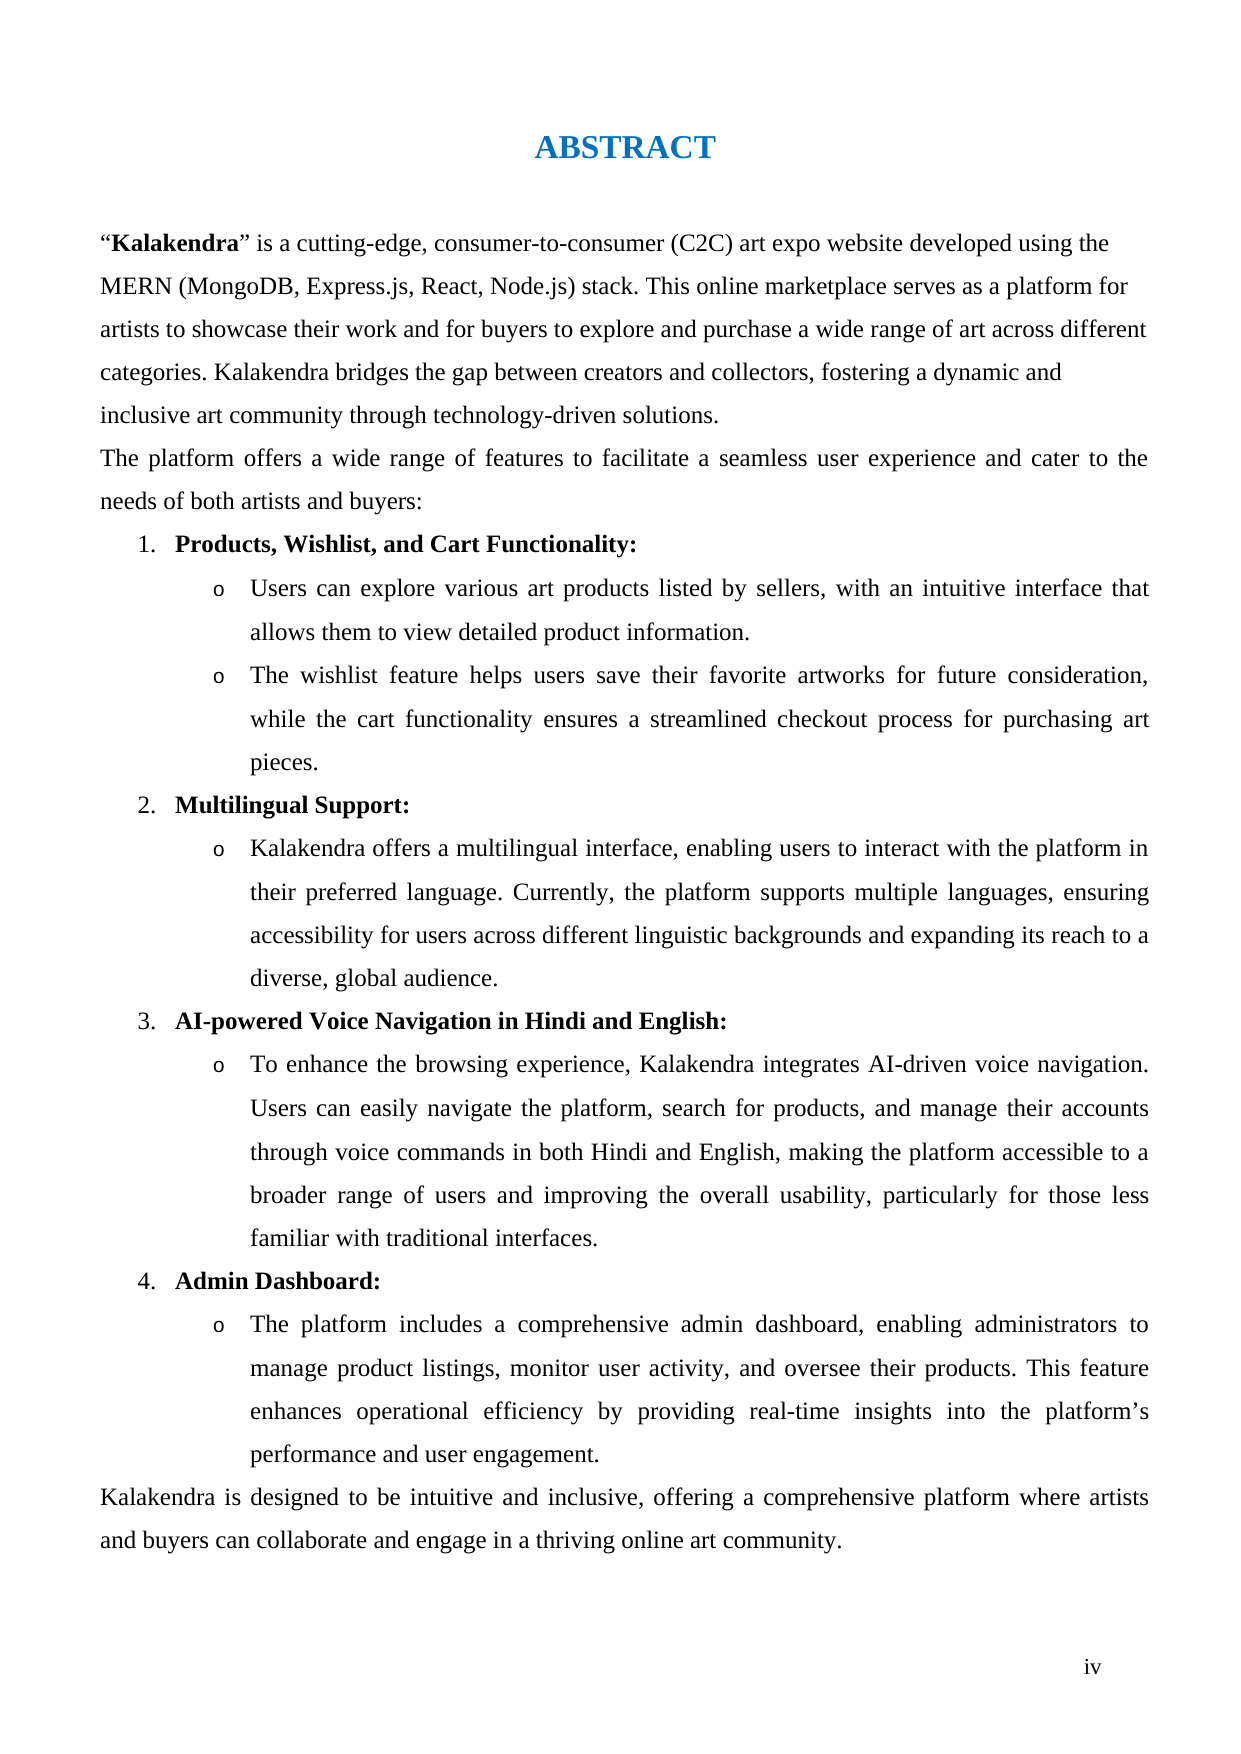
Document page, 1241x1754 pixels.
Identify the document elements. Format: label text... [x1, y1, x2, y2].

list Multilingual Support: [137, 790, 1150, 819]
list The platform includes a comprehensive admin dashboard, enabling administrators to manage product listings, monitor user activity, and oversee their products. This feature enhances operational efficiency by providing real-time insights into the platform’s performance and user engagement. [212, 1309, 1150, 1468]
list Kalakendra offers a multilingual interface, enabling users to interact with the platform in their preferred language. Currently, the platform supports multiple languages, ensuring accessibility for users across different linguistic backgrounds and expanding its reach to a diverse, global audience. [212, 833, 1150, 992]
list The wishlist feature helps users save their favorite artworks for future consideration, while the cart functionality ensures a streamlined checkout process for purchasing art pieces. [212, 660, 1150, 776]
text ABSTRACT [100, 127, 1150, 165]
list AI-powered Voice Navigation in Hindi and English: [137, 1006, 1150, 1035]
text The platform offers a wide range of features to facilitate a seamless user experience and cater to the needs of both artists and buyers: [100, 443, 1150, 515]
list Admin Dashboard: [137, 1266, 1150, 1295]
list To enhance the browsing experience, Kalakendra integrates AI-driven voice navigation. Users can easily navigate the platform, search for products, and manage their accounts through voice commands in both Hindi and English, making the platform accessible to a broader range of users and improving the overall usability, particularly for those less familiar with traditional interfaces. [212, 1049, 1150, 1252]
text Kalakendra is designed to be intuitive and inclusive, offering a comprehensive platform where artists and buyers can collaborate and engage in a thriving online art community. [100, 1482, 1150, 1554]
list Users can explore various art products listed by sellers, with an intuitive interface that allows them to view detailed product information. [212, 573, 1150, 645]
text “Kalakendra” is a cutting-edge, consumer-to-consumer (C2C) art expo website developed using the MERN (MongoDB, Express.js, React, Node.js) stack. This online marketplace serves as a platform for artists to showcase their work and for buyers to explore and purchase a wide range of art across different categories. Kalakendra bridges the gap between creators and collectors, fostering a dynamic and inclusive art community through technology-driven solutions. [100, 184, 1150, 429]
list Products, Wishlist, and Cart Functionality: [137, 529, 1150, 558]
